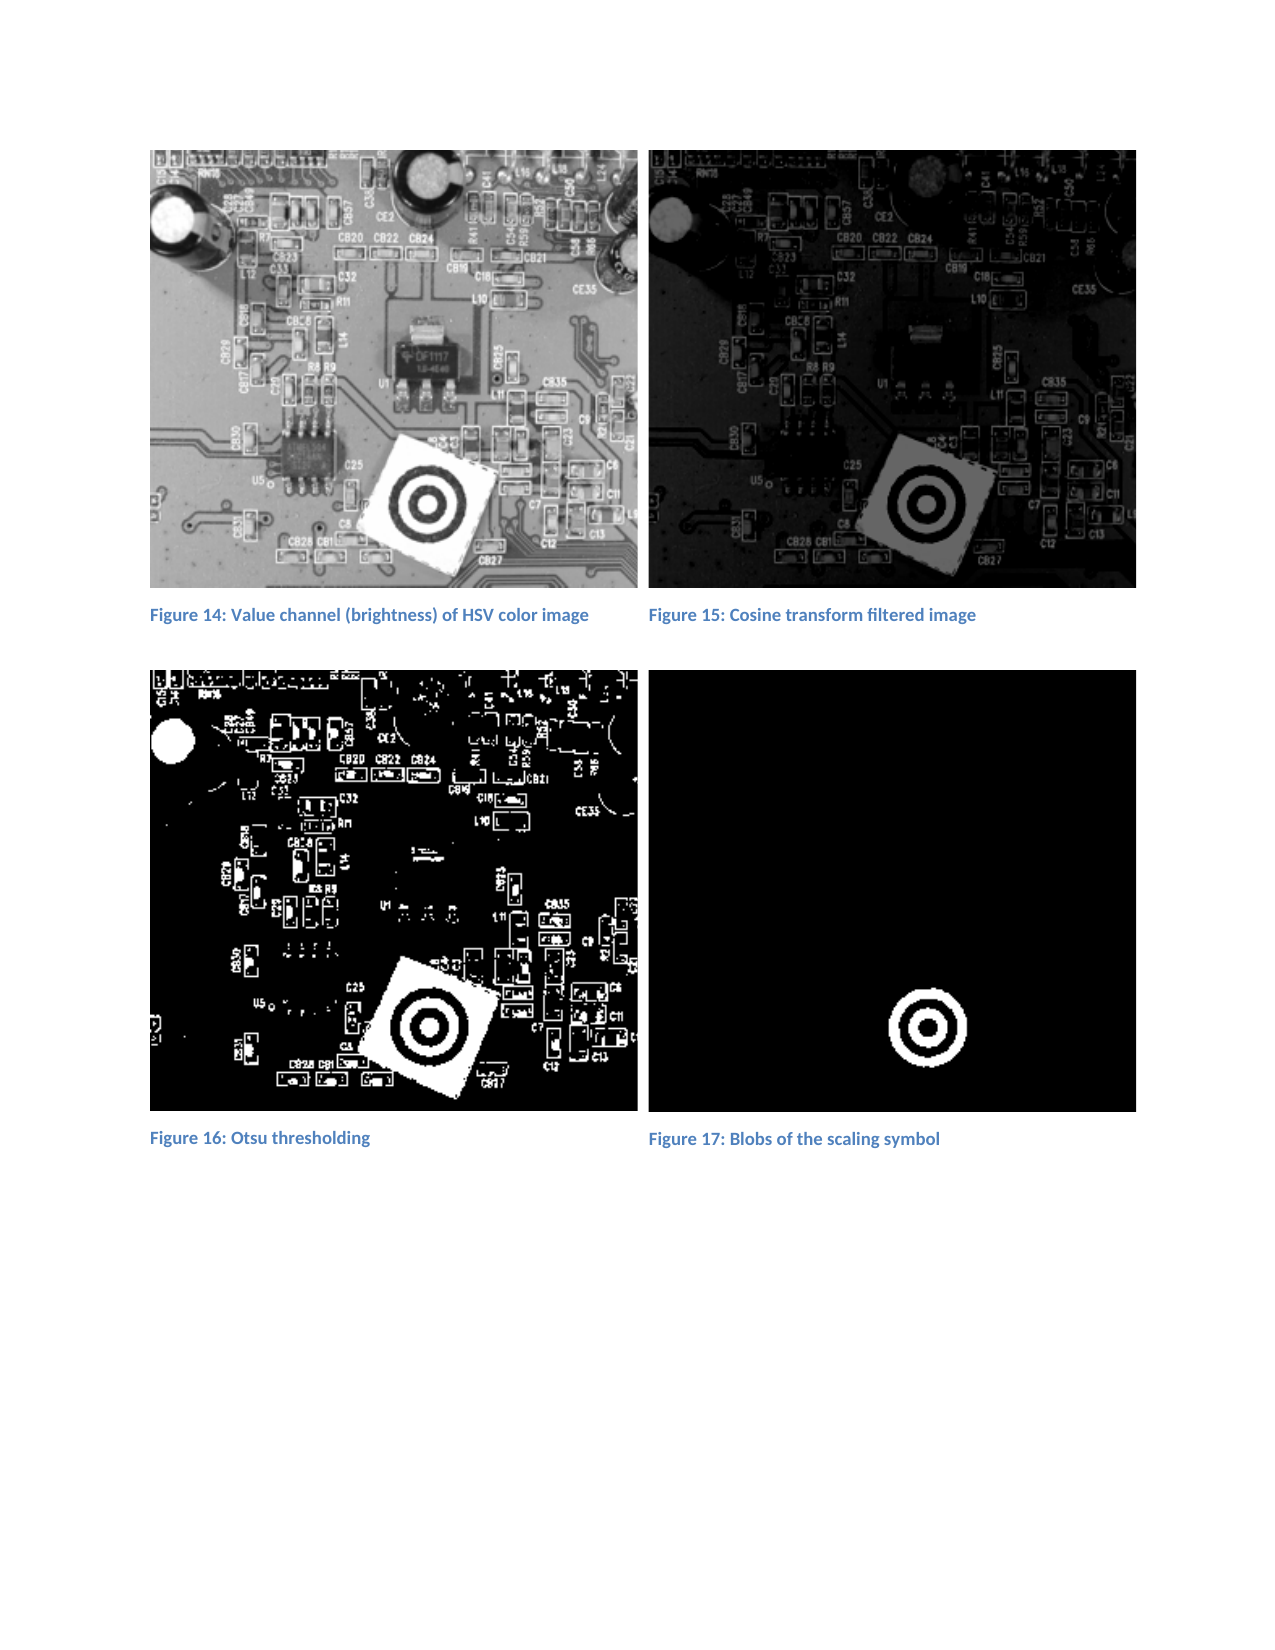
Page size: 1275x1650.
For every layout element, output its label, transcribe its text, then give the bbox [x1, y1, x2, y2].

picture [648, 150, 1137, 588]
picture [150, 670, 638, 1111]
picture [150, 150, 638, 588]
picture [648, 670, 1137, 1112]
